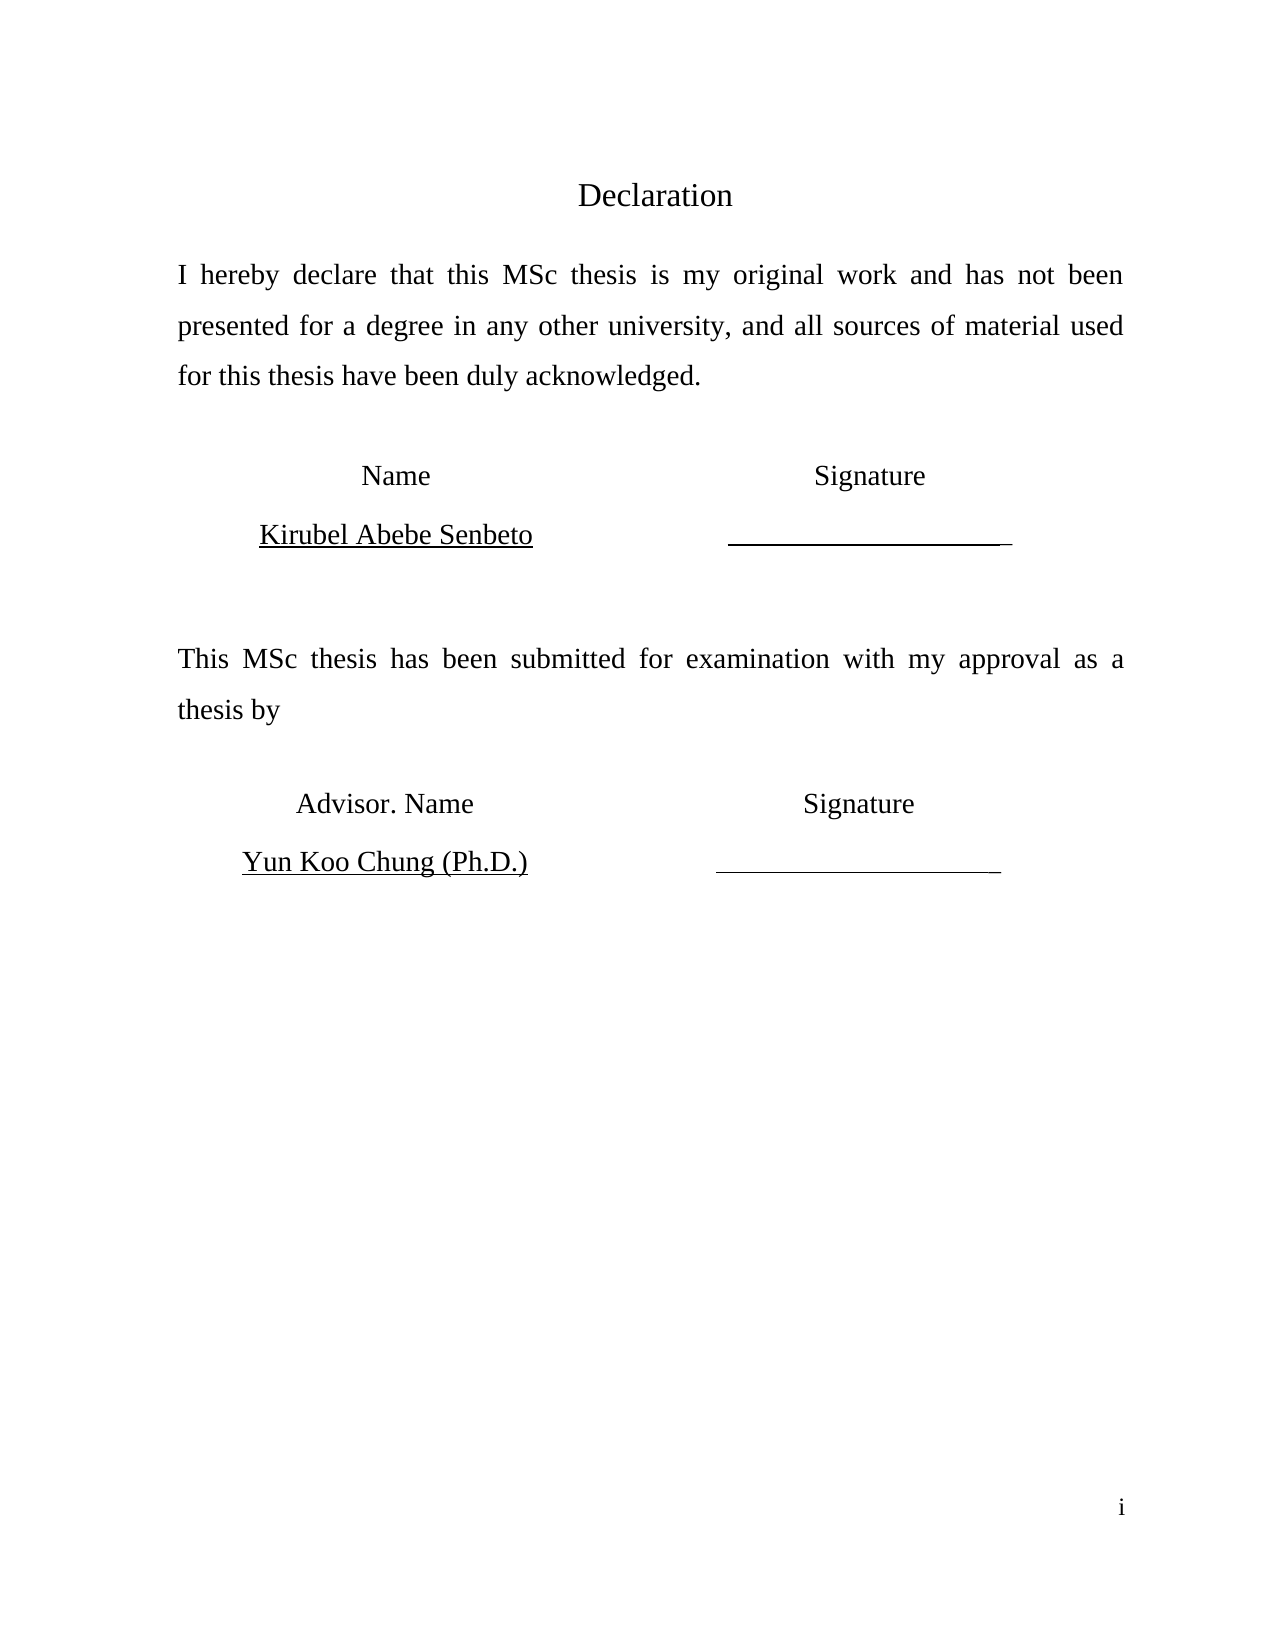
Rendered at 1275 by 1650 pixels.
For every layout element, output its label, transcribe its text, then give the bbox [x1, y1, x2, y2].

table_header Name [177, 434, 614, 492]
table_header Advisor. Name [166, 761, 603, 819]
table_cell Yun Koo Chung (Ph.D.) [166, 820, 603, 878]
table_cell _ [615, 492, 1125, 551]
text Declaration [177, 175, 1125, 213]
table_header Signature [615, 434, 1125, 492]
text This MSc thesis has been submitted for examination with my approval as a thesis by [177, 642, 1125, 725]
table_cell _ [604, 820, 1114, 878]
table_header Signature [604, 761, 1114, 819]
table_cell Kirubel Abebe Senbeto [177, 492, 614, 551]
text I hereby declare that this MSc thesis is my original work and has not been presented for a degree in any other university, and all sources of material used for this thesis have been duly acknowledged. [177, 257, 1125, 392]
